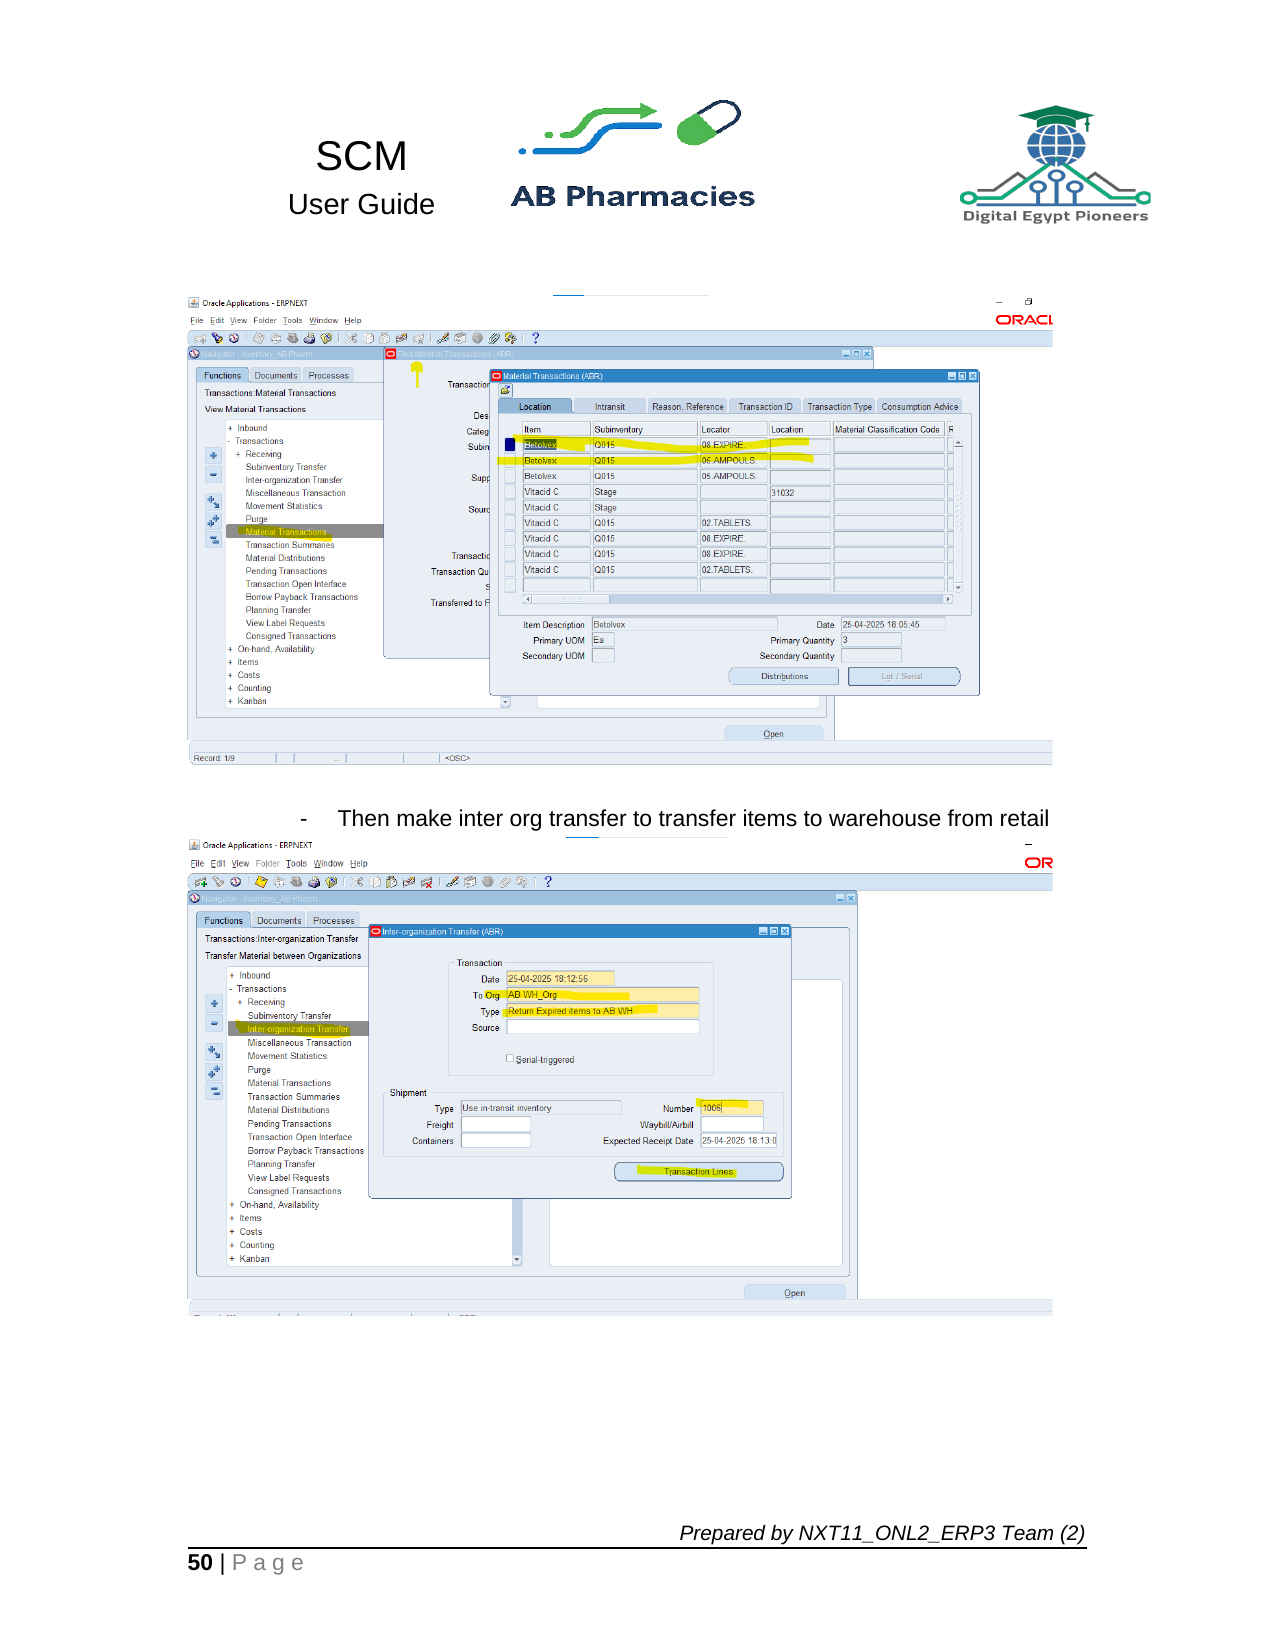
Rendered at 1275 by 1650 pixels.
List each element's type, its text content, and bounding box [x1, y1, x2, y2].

picture [187, 837, 1053, 1316]
picture [498, 75, 777, 235]
picture [187, 295, 1053, 768]
list Then make inter org transfer to transfer items to warehouse from retail [300, 802, 1087, 833]
picture [960, 102, 1151, 225]
